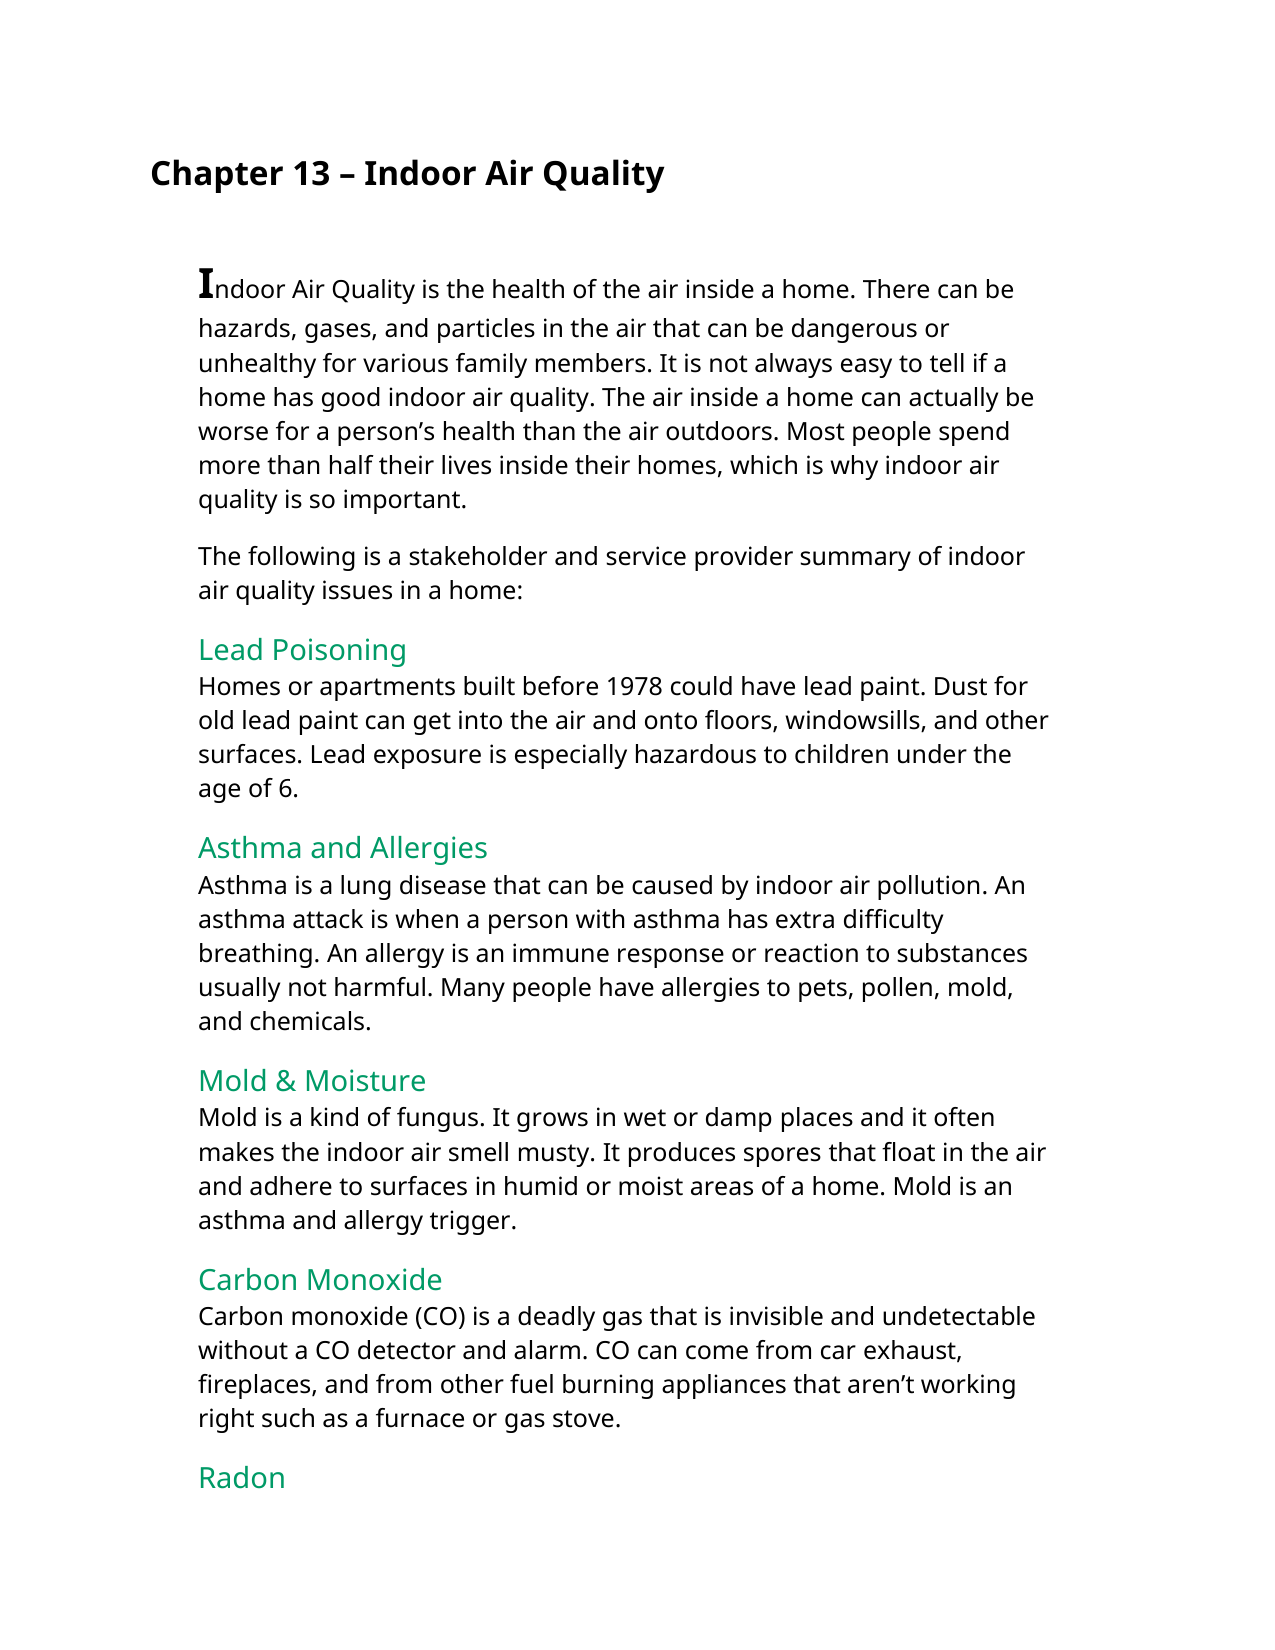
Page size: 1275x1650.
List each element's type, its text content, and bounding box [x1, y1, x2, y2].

text Mold is a kind of fungus. It grows in wet or damp places and it often makes the indoor air smell musty. It produces spores that float in the air and adhere to surfaces in humid or moist areas of a home. Mold is an asthma and allergy trigger. [198, 1100, 1050, 1236]
text Homes or apartments built before 1978 could have lead paint. Dust for old lead paint can get into the air and onto floors, windowsills, and other surfaces. Lead exposure is especially hazardous to children under the age of 6. [198, 669, 1050, 805]
text Lead Poisoning [198, 629, 1050, 669]
text The following is a stakeholder and service provider summary of indoor air quality issues in a home: [198, 538, 1050, 606]
text Carbon monoxide (CO) is a deadly gas that is invisible and undetectable without a CO detector and alarm. CO can come from car exhaust, fireplaces, and from other fuel burning appliances that aren’t working right such as a furnace or gas stove. [198, 1299, 1050, 1435]
text Radon [198, 1458, 1050, 1497]
text Chapter 13 – Indoor Air Quality [150, 150, 1125, 195]
text Mold & Moisture [198, 1060, 1050, 1100]
text Indoor Air Quality is the health of the air inside a home. There can be hazards, gases, and particles in the air that can be dangerous or unhealthy for various family members. It is not always easy to tell if a home has good indoor air quality. The air inside a home can actually be worse for a person’s health than the air outdoors. Most people spend more than half their lives inside their homes, which is why indoor air quality is so important. [198, 254, 1050, 516]
text Asthma and Allergies [198, 828, 1050, 867]
text Carbon Monoxide [198, 1259, 1050, 1299]
text Asthma is a lung disease that can be caused by indoor air pollution. An asthma attack is when a person with asthma has extra difficulty breathing. An allergy is an immune response or reaction to substances usually not harmful. Many people have allergies to pets, pollen, mold, and chemicals. [198, 867, 1050, 1038]
